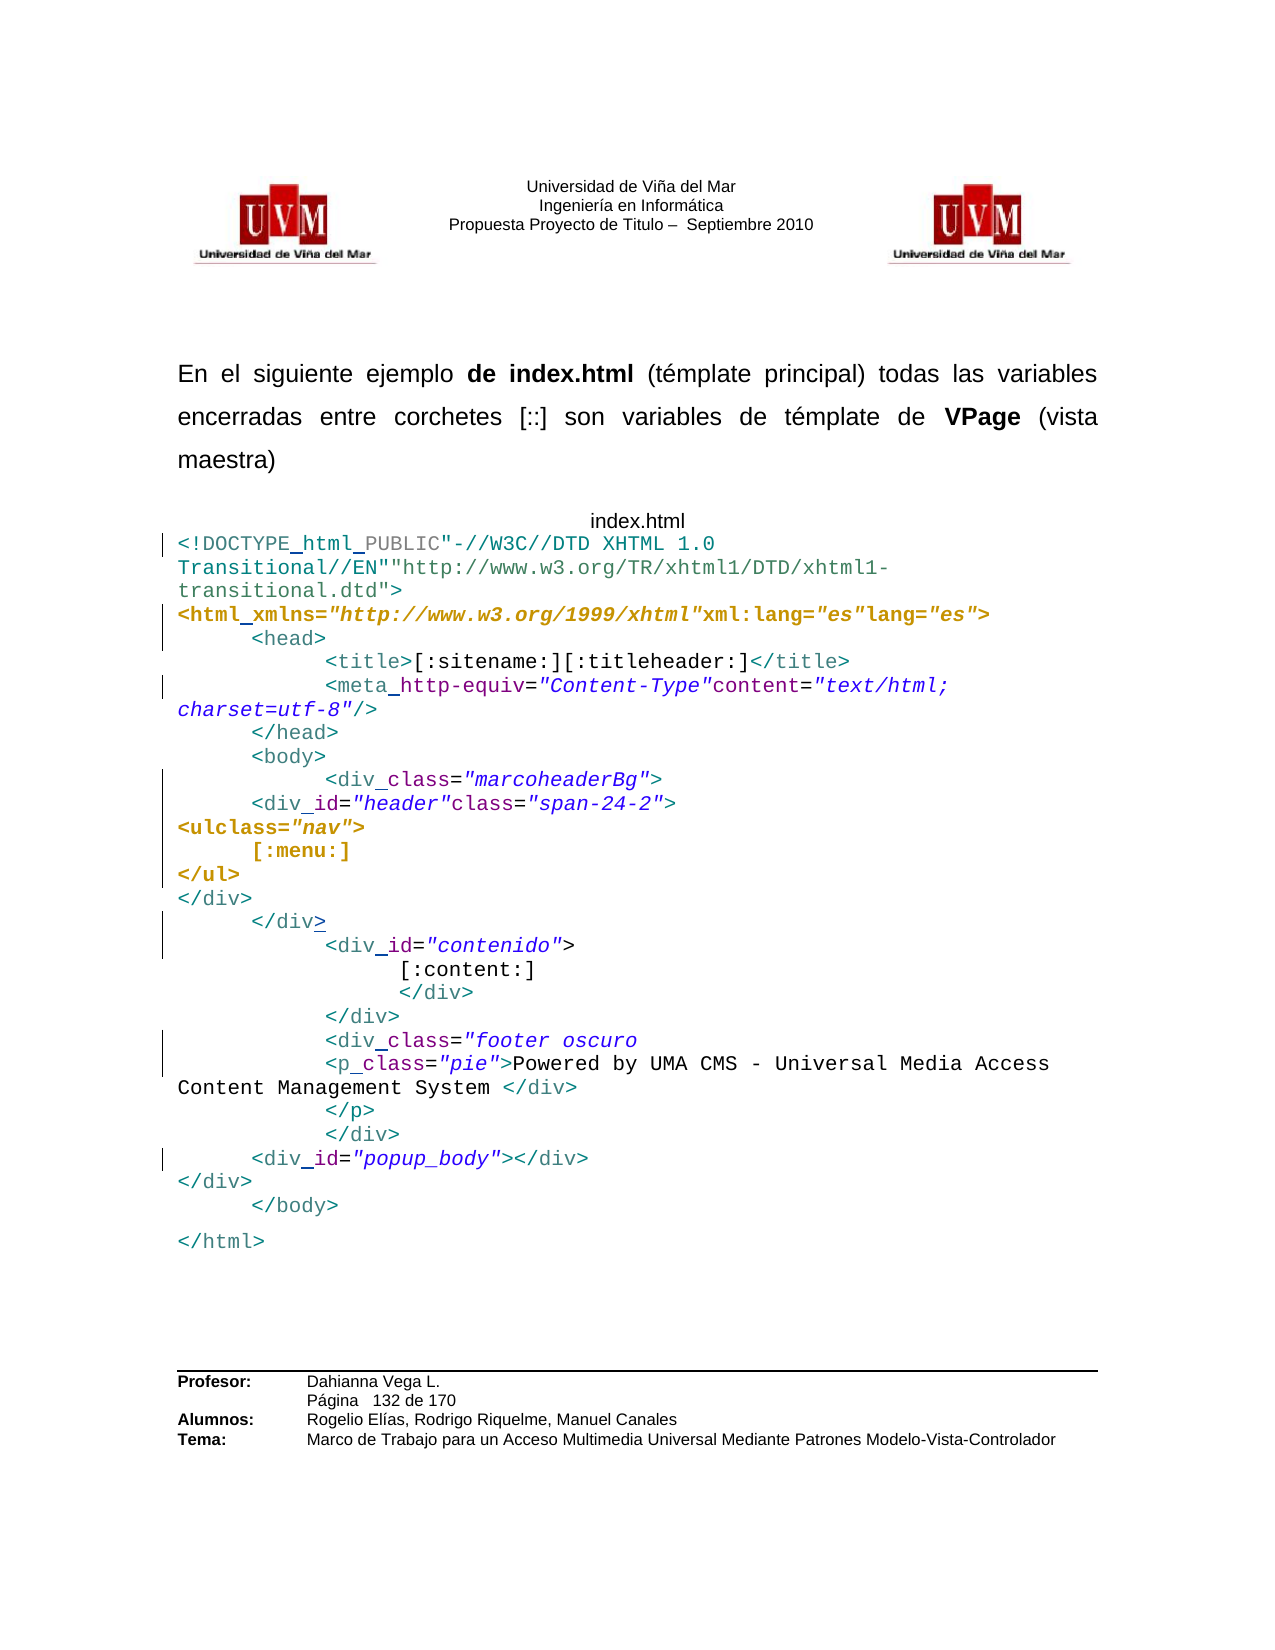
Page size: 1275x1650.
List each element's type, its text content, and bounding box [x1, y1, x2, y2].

text [:menu:] [177, 840, 1098, 864]
text <ulclass="nav"> [177, 817, 1098, 840]
text <divid="header"class="span-24-2"> [177, 793, 1098, 817]
subtitle index.html [177, 509, 1098, 533]
text </p> [177, 1101, 1098, 1124]
text <divclass="marcoheaderBg"> [177, 769, 1098, 793]
text <divid="popup_body"></div> [177, 1148, 1098, 1171]
text </div> [177, 1006, 1098, 1029]
picture [177, 176, 390, 267]
text <divclass="footer oscuro [177, 1029, 1098, 1053]
text <metahttp-equiv="Content-Type"content="text/html; charset=utf-8"/> [177, 675, 1098, 722]
text <body> [177, 746, 1098, 769]
text </body> [177, 1195, 1098, 1219]
text </ul> [177, 864, 1098, 888]
text <pclass="pie">Powered by UMA CMS - Universal Media Access Content Management System </div> [177, 1053, 1098, 1101]
text </div> [177, 982, 1098, 1006]
text </html> [177, 1231, 1098, 1255]
text <title>[:sitename:][:titleheader:]</title> [177, 651, 1098, 675]
text </div> [177, 888, 1098, 911]
text </div> [177, 1171, 1098, 1195]
text [:content:] [177, 959, 1098, 982]
text </div> [177, 1124, 1098, 1148]
text <divid="contenido"> [177, 935, 1098, 959]
text <head> [177, 628, 1098, 651]
text </div [177, 911, 1098, 935]
text <htmlxmlns="http://www.w3.org/1999/xhtml"xml:lang="es"lang="es"> [177, 604, 1098, 628]
text </head> [177, 722, 1098, 746]
text En el siguiente ejemplo de index.html (témplate principal) todas las variables encerradas entre corchetes [::] son variables de témplate de VPage (vista maestra) [177, 359, 1098, 474]
text <!DOCTYPEhtmlPUBLIC"-//W3C//DTD XHTML 1.0 Transitional//EN""http://www.w3.org/TR/xhtml1/DTD/xhtml1-transitional.dtd"> [177, 533, 1098, 604]
picture [871, 176, 1084, 267]
